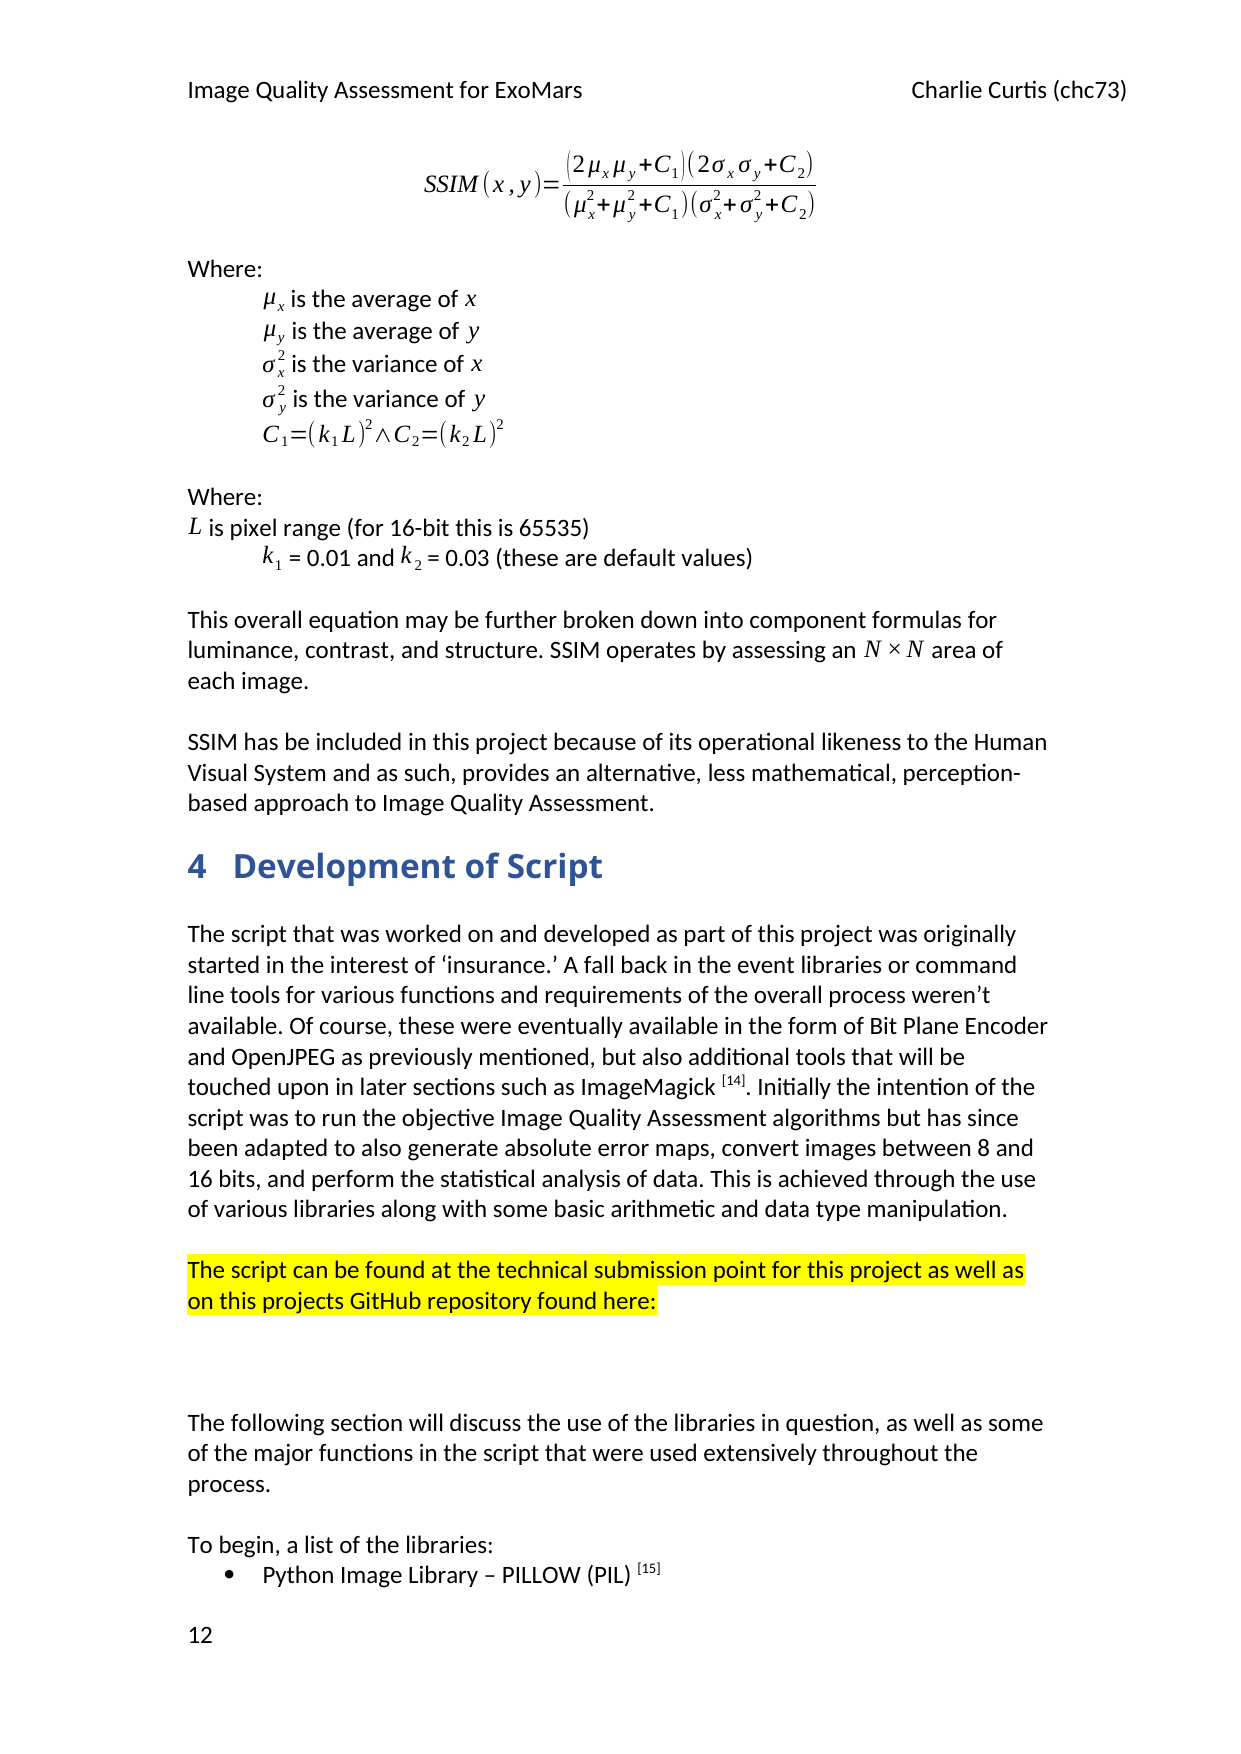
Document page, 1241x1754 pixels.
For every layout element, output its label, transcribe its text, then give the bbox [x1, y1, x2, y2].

text The following section will discuss the use of the libraries in question, as well as some of the major functions in the script that were used extensively throughout the process. [187, 1407, 1053, 1498]
list Python Image Library – PILLOW (PIL) [15] [225, 1559, 1053, 1590]
text The script can be found at the technical submission point for this project as well as on this projects GitHub repository found here: [657, 1254, 1053, 1315]
text is the average of [187, 314, 1053, 346]
text To begin, a list of the libraries: [187, 1529, 1053, 1559]
text This overall equation may be further broken down into component formulas for luminance, contrast, and structure. SSIM operates by assessing an area of each image. [187, 604, 1053, 696]
text = 0.01 and = 0.03 (these are default values) [262, 542, 1053, 573]
text Where: [187, 253, 1053, 283]
text Where: [187, 481, 1053, 512]
text is pixel range (for 16-bit this is 65535) [187, 512, 1053, 542]
subtitle Development of Script [187, 843, 1053, 888]
text is the variance of [187, 381, 1053, 416]
text is the variance of [187, 346, 1053, 381]
text is the average of [187, 283, 1053, 314]
text SSIM has be included in this project because of its operational likeness to the Human Visual System and as such, provides an alternative, less mathematical, perception-based approach to Image Quality Assessment. [187, 726, 1053, 818]
text The script that was worked on and developed as part of this project was originally started in the interest of ‘insurance.’ A fall back in the event libraries or command line tools for various functions and requirements of the overall process weren’t available. Of course, these were eventually available in the form of Bit Plane Encoder and OpenJPEG as previously mentioned, but also additional tools that will be touched upon in later sections such as ImageMagick [14]. Initially the intention of the script was to run the objective Image Quality Assessment algorithms but has since been adapted to also generate absolute error maps, convert images between 8 and 16 bits, and perform the statistical analysis of data. This is achieved through the use of various libraries along with some basic arithmetic and data type manipulation. [187, 919, 1053, 1224]
